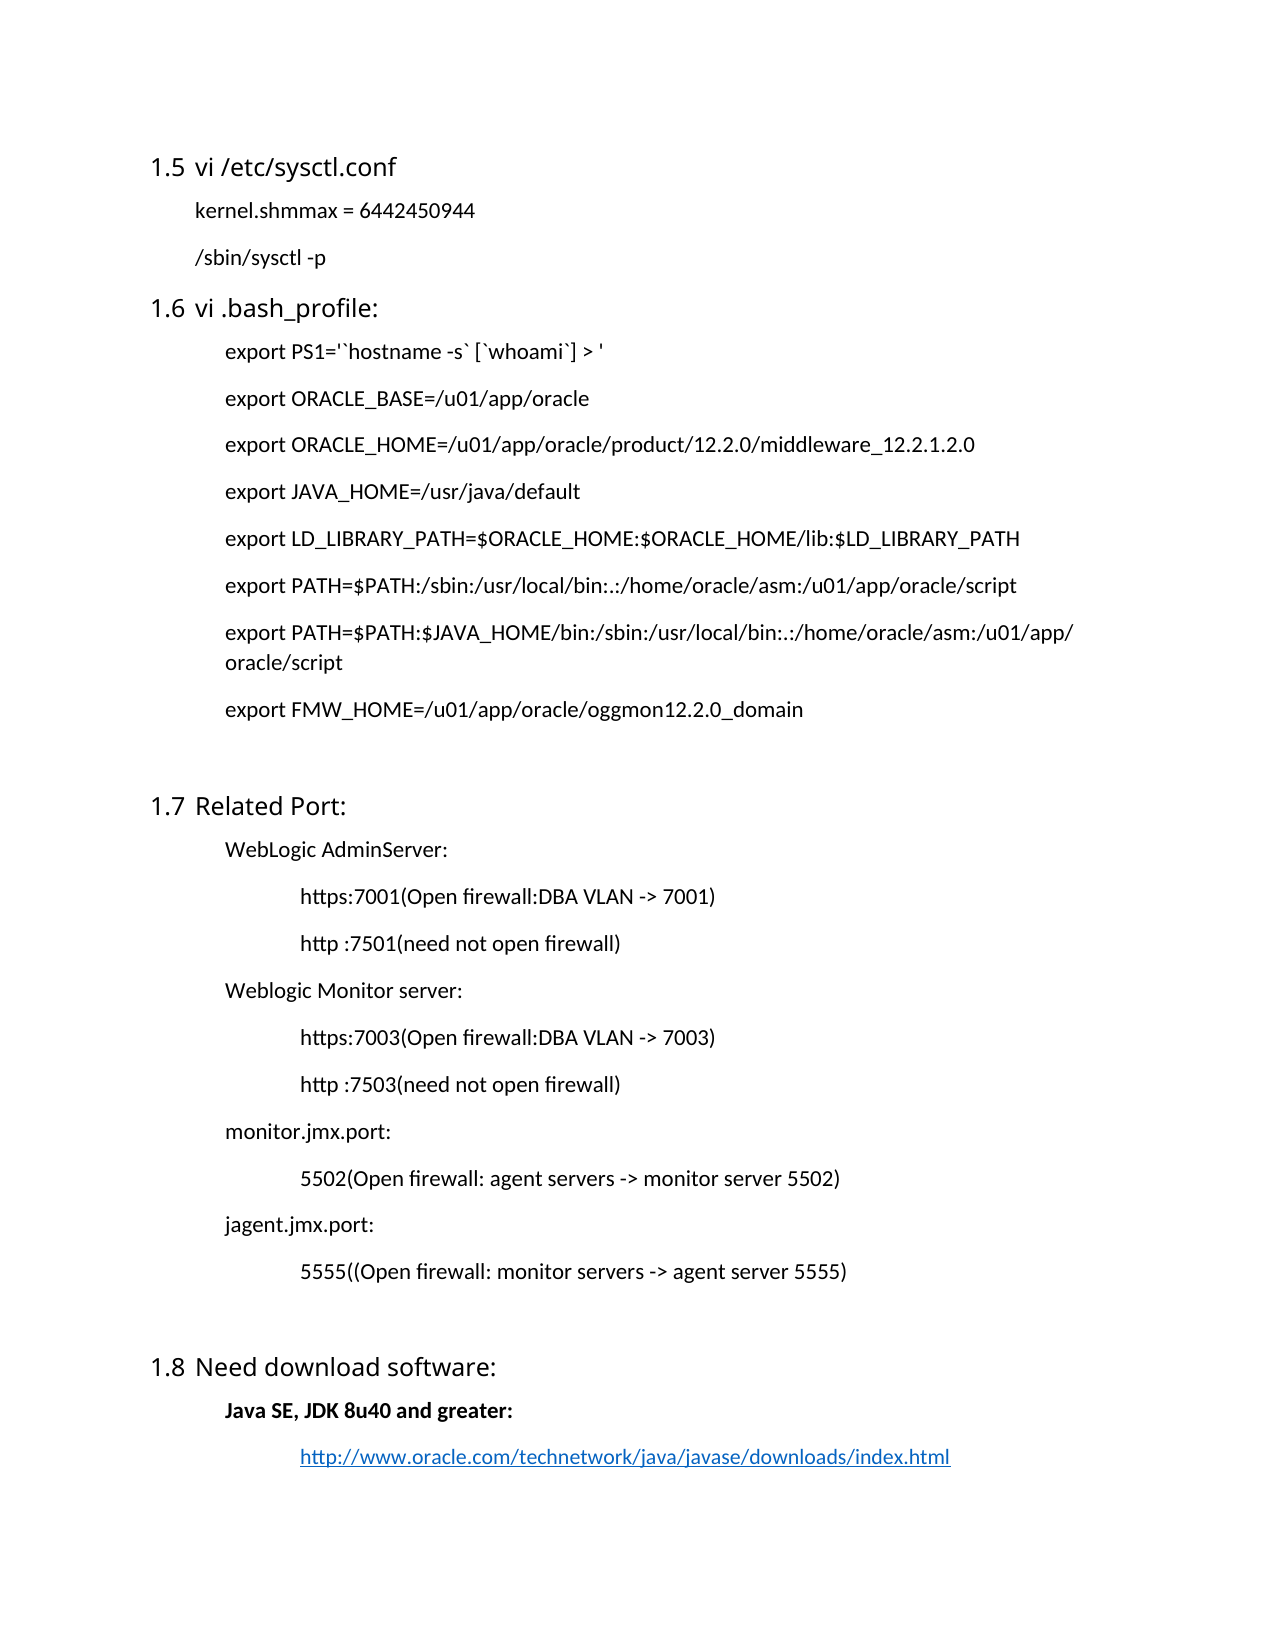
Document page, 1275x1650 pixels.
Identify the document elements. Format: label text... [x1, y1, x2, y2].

text /sbin/sysctl -p [195, 243, 1125, 271]
subtitle Related Port: [150, 789, 1125, 823]
subtitle vi /etc/sysctl.conf [150, 150, 1125, 184]
text Java SE, JDK 8u40 and greater: [225, 1396, 1125, 1424]
text 5555((Open firewall: monitor servers -> agent server 5555) [300, 1257, 1125, 1285]
subtitle vi .bash_profile: [150, 290, 1125, 324]
text export FMW_HOME=/u01/app/oracle/oggmon12.2.0_domain [225, 695, 1125, 723]
text export PATH=$PATH:/sbin:/usr/local/bin:.:/home/oracle/asm:/u01/app/oracle/script [225, 571, 1125, 599]
text http://www.oracle.com/technetwork/java/javase/downloads/index.html [300, 1443, 1125, 1470]
text WebLogic AdminServer: [225, 836, 1125, 863]
text export ORACLE_BASE=/u01/app/oracle [225, 384, 1125, 412]
text export JAVA_HOME=/usr/java/default [225, 477, 1125, 506]
text export ORACLE_HOME=/u01/app/oracle/product/12.2.0/middleware_12.2.1.2.0 [225, 431, 1125, 459]
text http :7503(need not open firewall) [300, 1070, 1125, 1098]
text https:7003(Open firewall:DBA VLAN -> 7003) [300, 1023, 1125, 1051]
text 5502(Open firewall: agent servers -> monitor server 5502) [300, 1164, 1125, 1192]
text http :7501(need not open firewall) [300, 929, 1125, 957]
text monitor.jmx.port: [225, 1117, 1125, 1145]
text export LD_LIBRARY_PATH=$ORACLE_HOME:$ORACLE_HOME/lib:$LD_LIBRARY_PATH [225, 524, 1125, 552]
text export PS1='`hostname -s` [`whoami`] > ' [225, 337, 1125, 365]
text export PATH=$PATH:$JAVA_HOME/bin:/sbin:/usr/local/bin:.:/home/oracle/asm:/u01/app/oracle/script [225, 618, 1125, 676]
text jagent.jmx.port: [225, 1211, 1125, 1238]
text kernel.shmmax = 6442450944 [195, 197, 1125, 224]
subtitle Need download software: [150, 1350, 1125, 1384]
text Weblogic Monitor server: [225, 976, 1125, 1004]
text https:7001(Open firewall:DBA VLAN -> 7001) [300, 882, 1125, 910]
